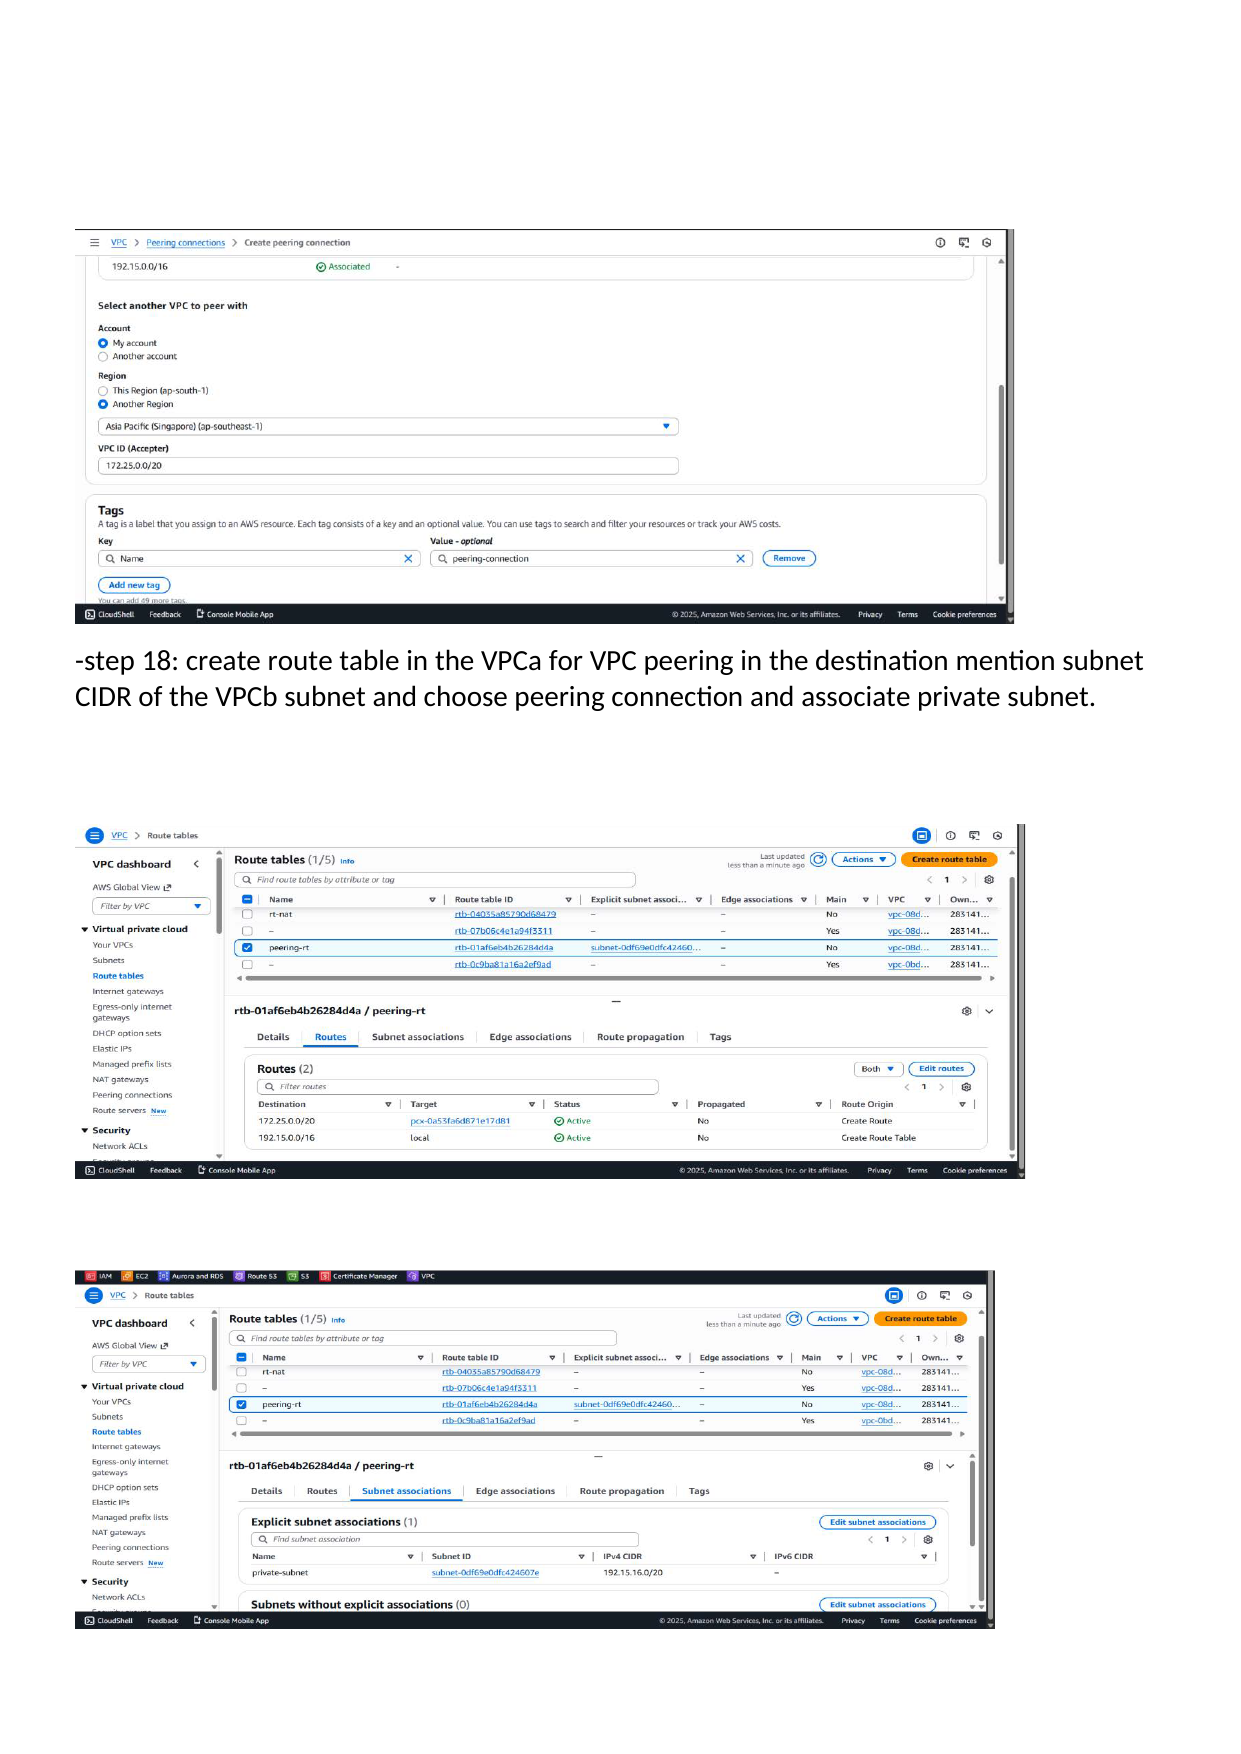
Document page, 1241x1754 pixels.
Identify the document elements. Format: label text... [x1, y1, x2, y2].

picture [75, 125, 1015, 624]
picture [75, 729, 1025, 1179]
text -step 18: create route table in the VPCa for VPC peering in the destination mention subnet CIDR of the VPCb subnet and choose peering connection and associate private subnet. [75, 642, 1164, 713]
picture [75, 1192, 995, 1629]
